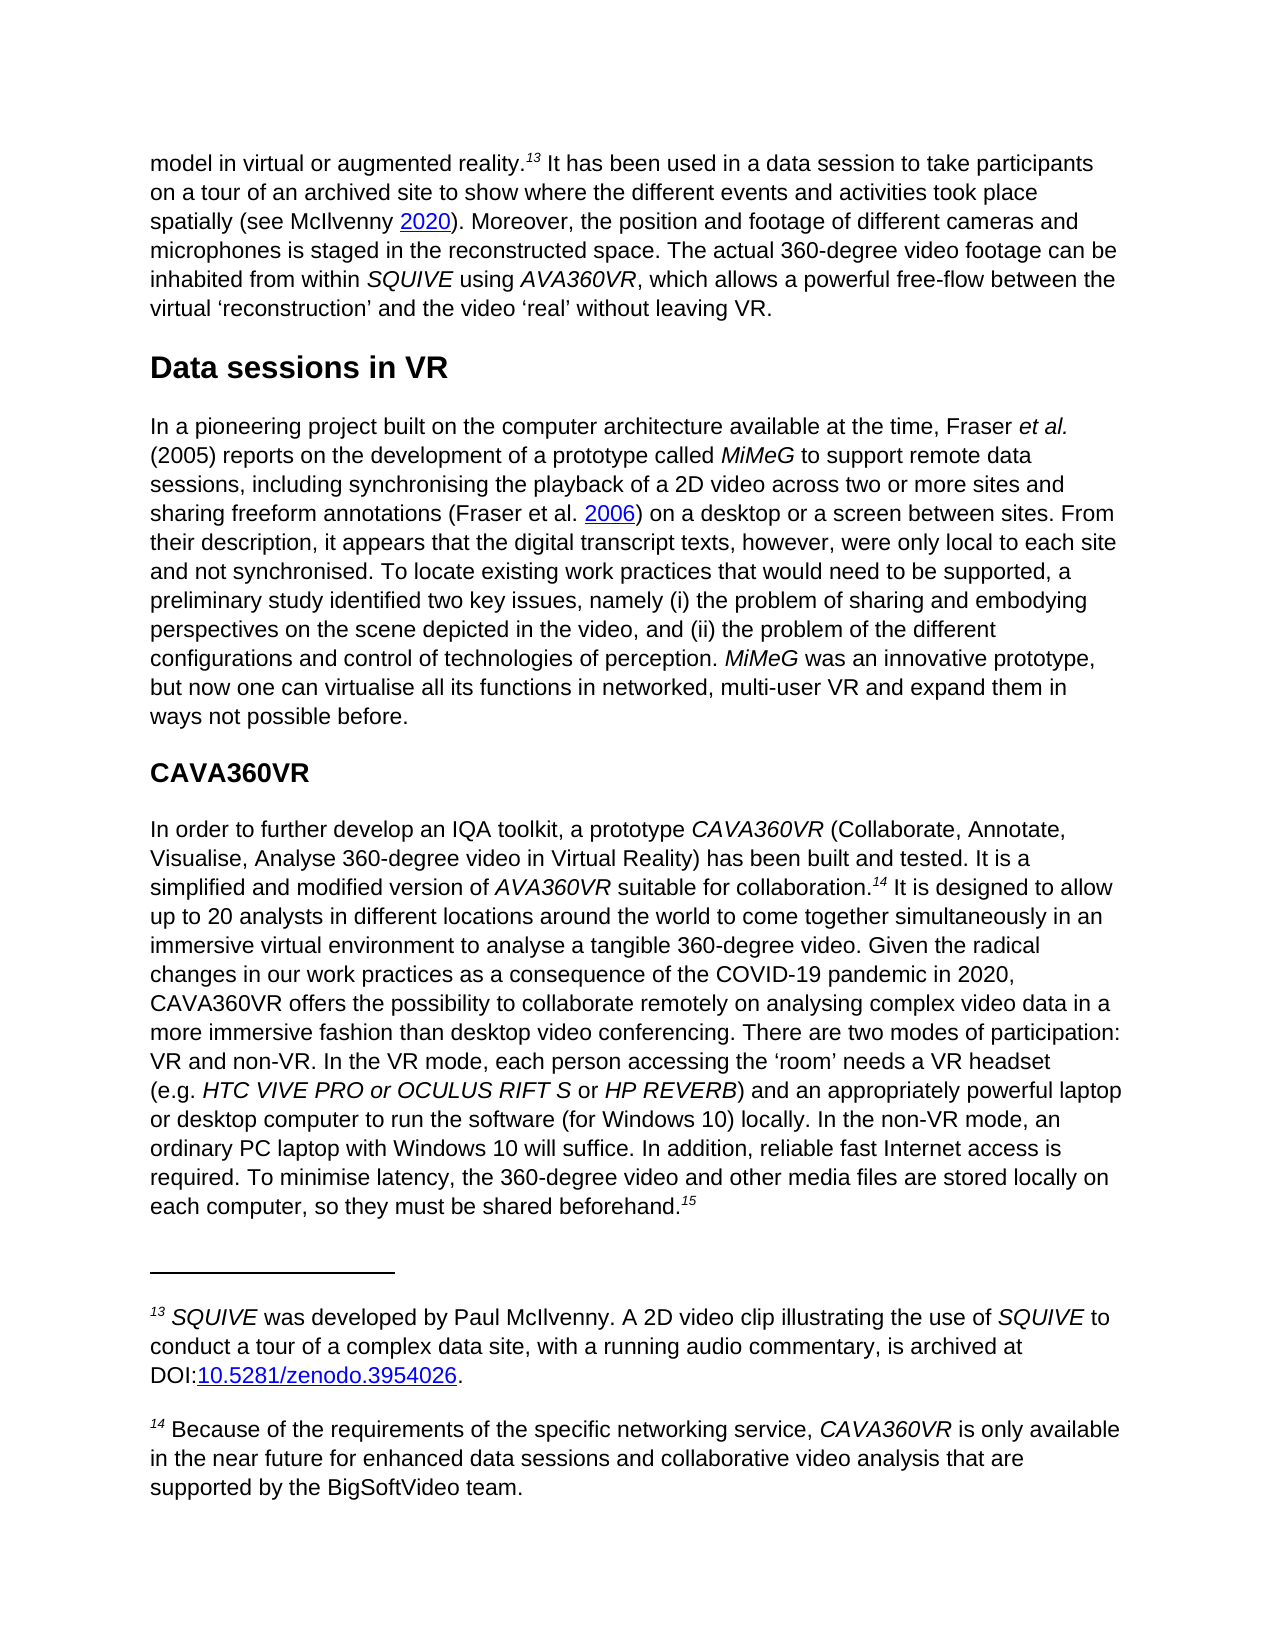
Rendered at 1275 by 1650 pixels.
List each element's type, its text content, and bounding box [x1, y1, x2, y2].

text In order to further develop an IQA toolkit, a prototype CAVA360VR (Collaborate, Annotate, Visualise, Analyse 360-degree video in Virtual Reality) has been built and tested. It is a simplified and modified version of AVA360VR suitable for collaboration. It is designed to allow up to 20 analysts in different locations around the world to come together simultaneously in an immersive virtual environment to analyse a tangible 360-degree video. Given the radical changes in our work practices as a consequence of the COVID-19 pandemic in 2020, CAVA360VR offers the possibility to collaborate remotely on analysing complex video data in a more immersive fashion than desktop video conferencing. There are two modes of participation: VR and non-VR. In the VR mode, each person accessing the ‘room’ needs a VR headset (e.g. HTC VIVE PRO or OCULUS RIFT S or HP REVERB) and an appropriately powerful laptop or desktop computer to run the software (for Windows 10) locally. In the non-VR mode, an ordinary PC laptop with Windows 10 will suffice. In addition, reliable fast Internet access is required. To minimise latency, the 360-degree video and other media files are stored locally on each computer, so they must be shared beforehand. [150, 816, 1125, 1219]
subtitle Data sessions in VR [150, 349, 1125, 385]
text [150, 150, 1125, 321]
text In a pioneering project built on the computer architecture available at the time, Fraser et al. (2005) reports on the development of a prototype called MiMeG to support remote data sessions, including synchronising the playback of a 2D video across two or more sites and sharing freeform annotations (Fraser et al. 2006) on a desktop or a screen between sites. From their description, it appears that the digital transcript texts, however, were only local to each site and not synchronised. To locate existing work practices that would need to be supported, a preliminary study identified two key issues, namely (i) the problem of sharing and embodying perspectives on the scene depicted in the video, and (ii) the problem of the different configurations and control of technologies of perception. MiMeG was an innovative prototype, but now one can virtualise all its functions in networked, multi-user VR and expand them in ways not possible before. [150, 413, 1125, 729]
subtitle CAVA360VR [150, 757, 1125, 788]
